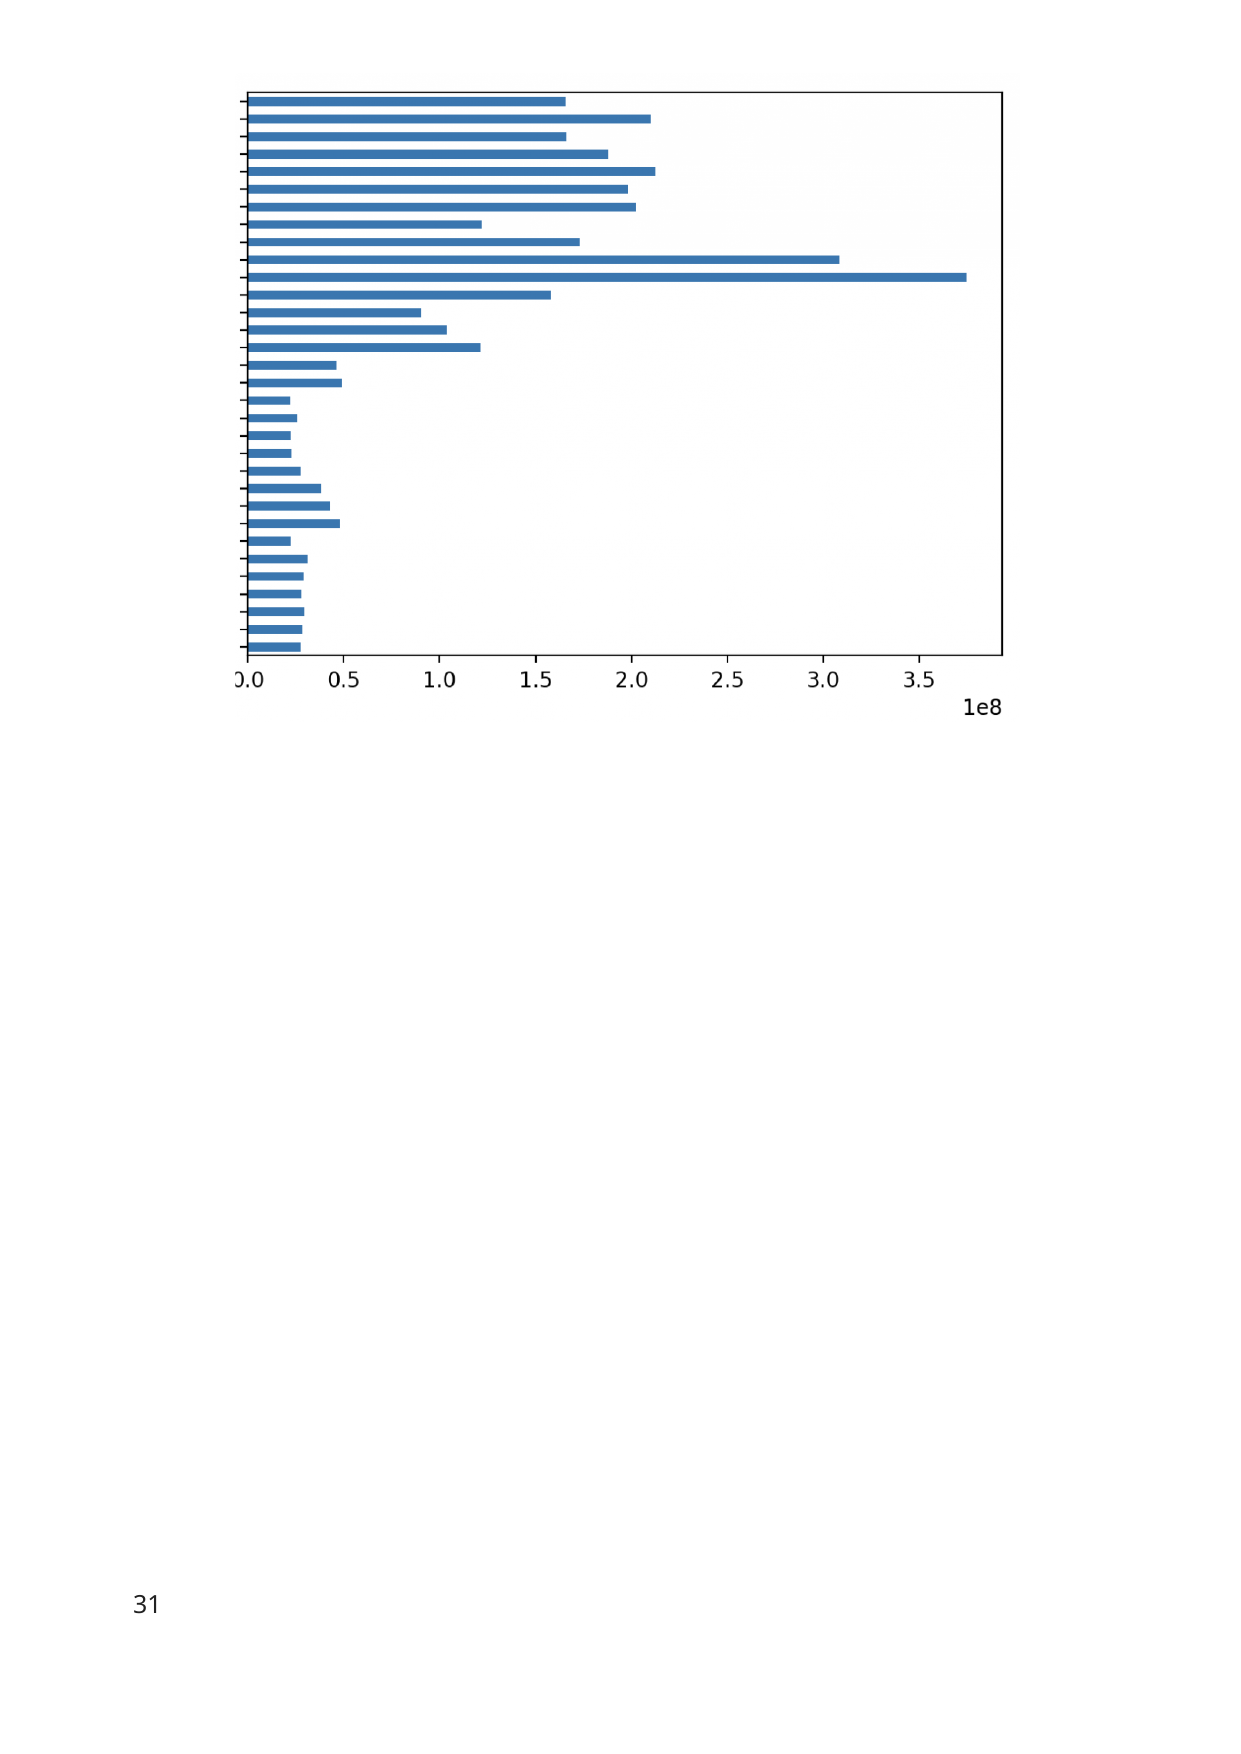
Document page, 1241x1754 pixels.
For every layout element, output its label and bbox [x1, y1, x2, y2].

picture [235, 73, 1020, 722]
